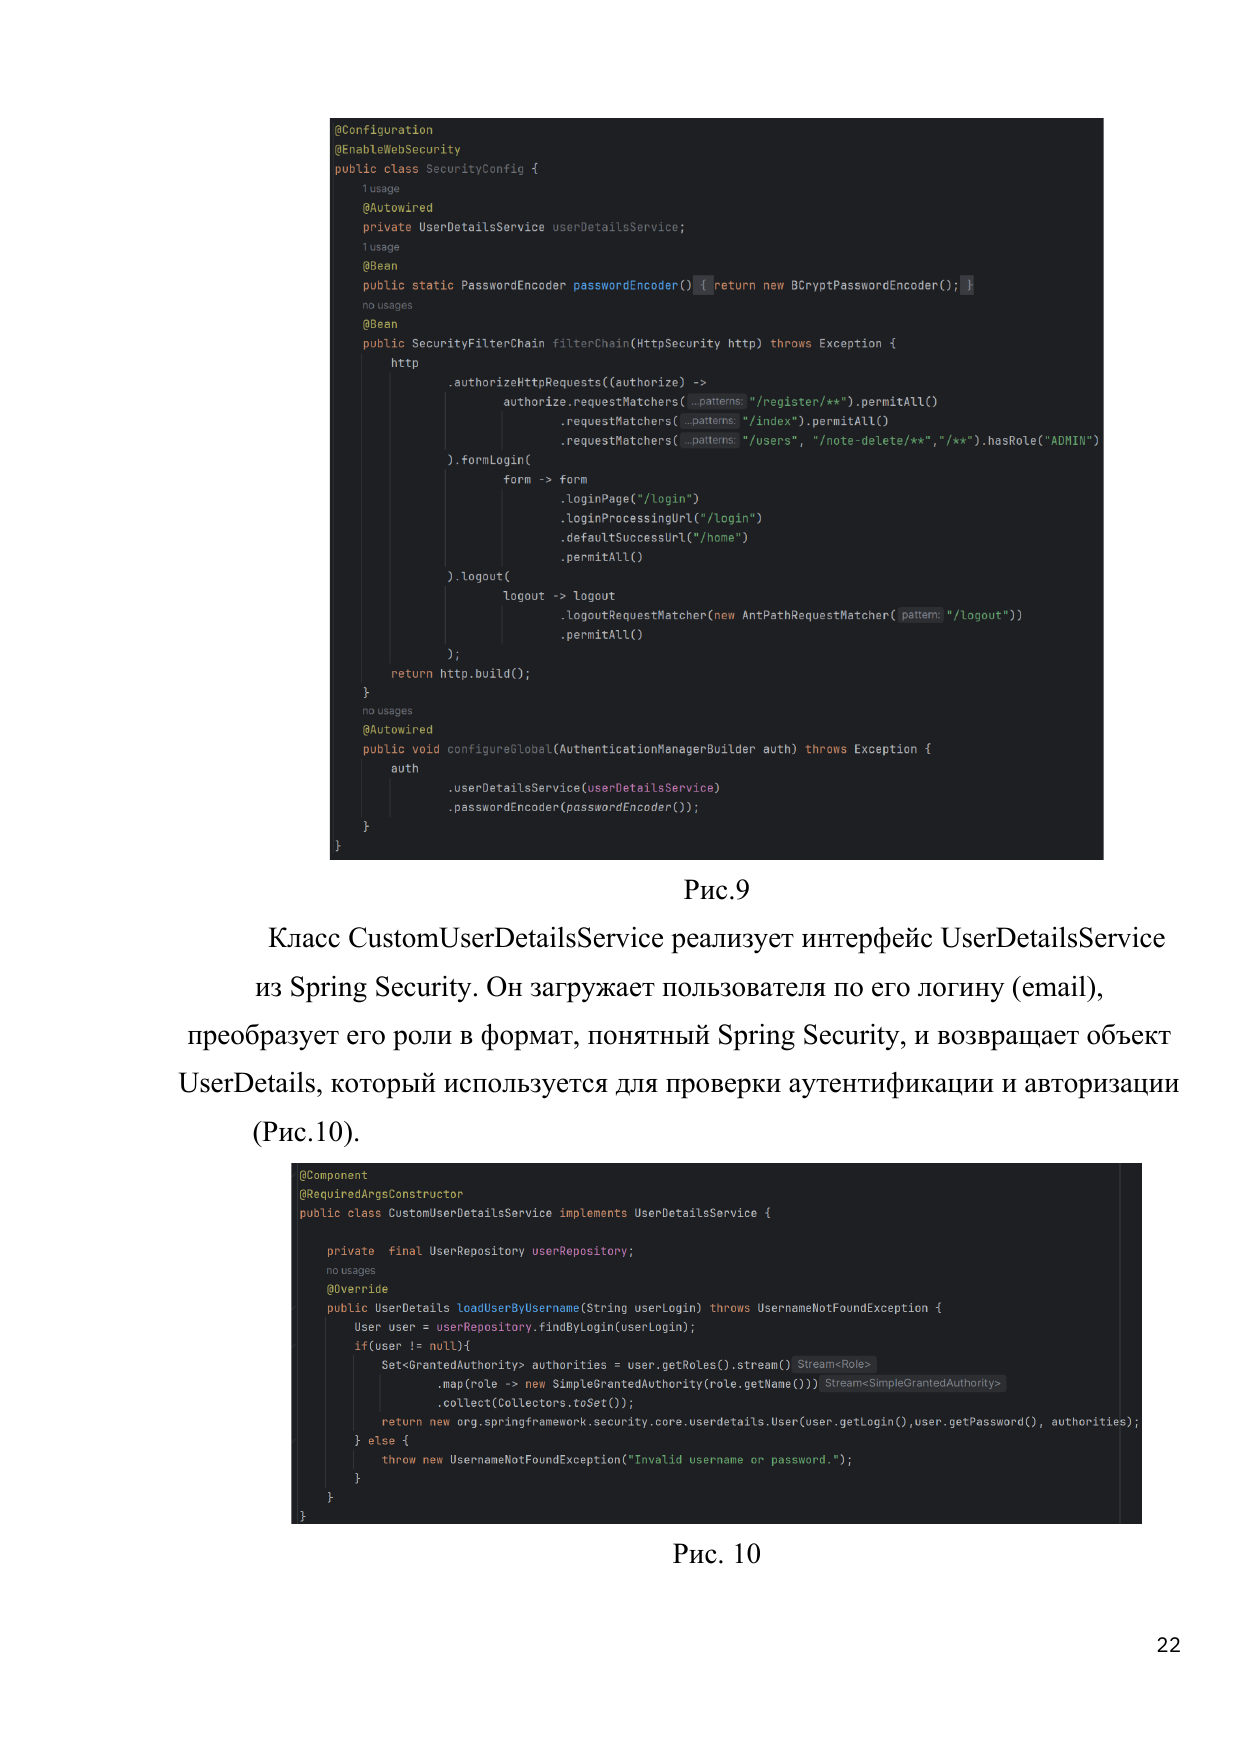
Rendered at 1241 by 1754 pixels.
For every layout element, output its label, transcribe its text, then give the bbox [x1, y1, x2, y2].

text Класс CustomUserDetailsService реализует интерфейс UserDetailsService из Spring Security. Он загружает пользователя по его логину (email), преобразует его роли в формат, понятный Spring Security, и возвращает объект UserDetails, который используется для проверки аутентификации и авторизации [177, 922, 1181, 1099]
picture [291, 1163, 1142, 1524]
text Рис. 10 [177, 1537, 1181, 1569]
text Рис.9 [177, 873, 1181, 905]
picture [329, 118, 1104, 860]
text (Рис.10). [177, 1115, 1181, 1148]
